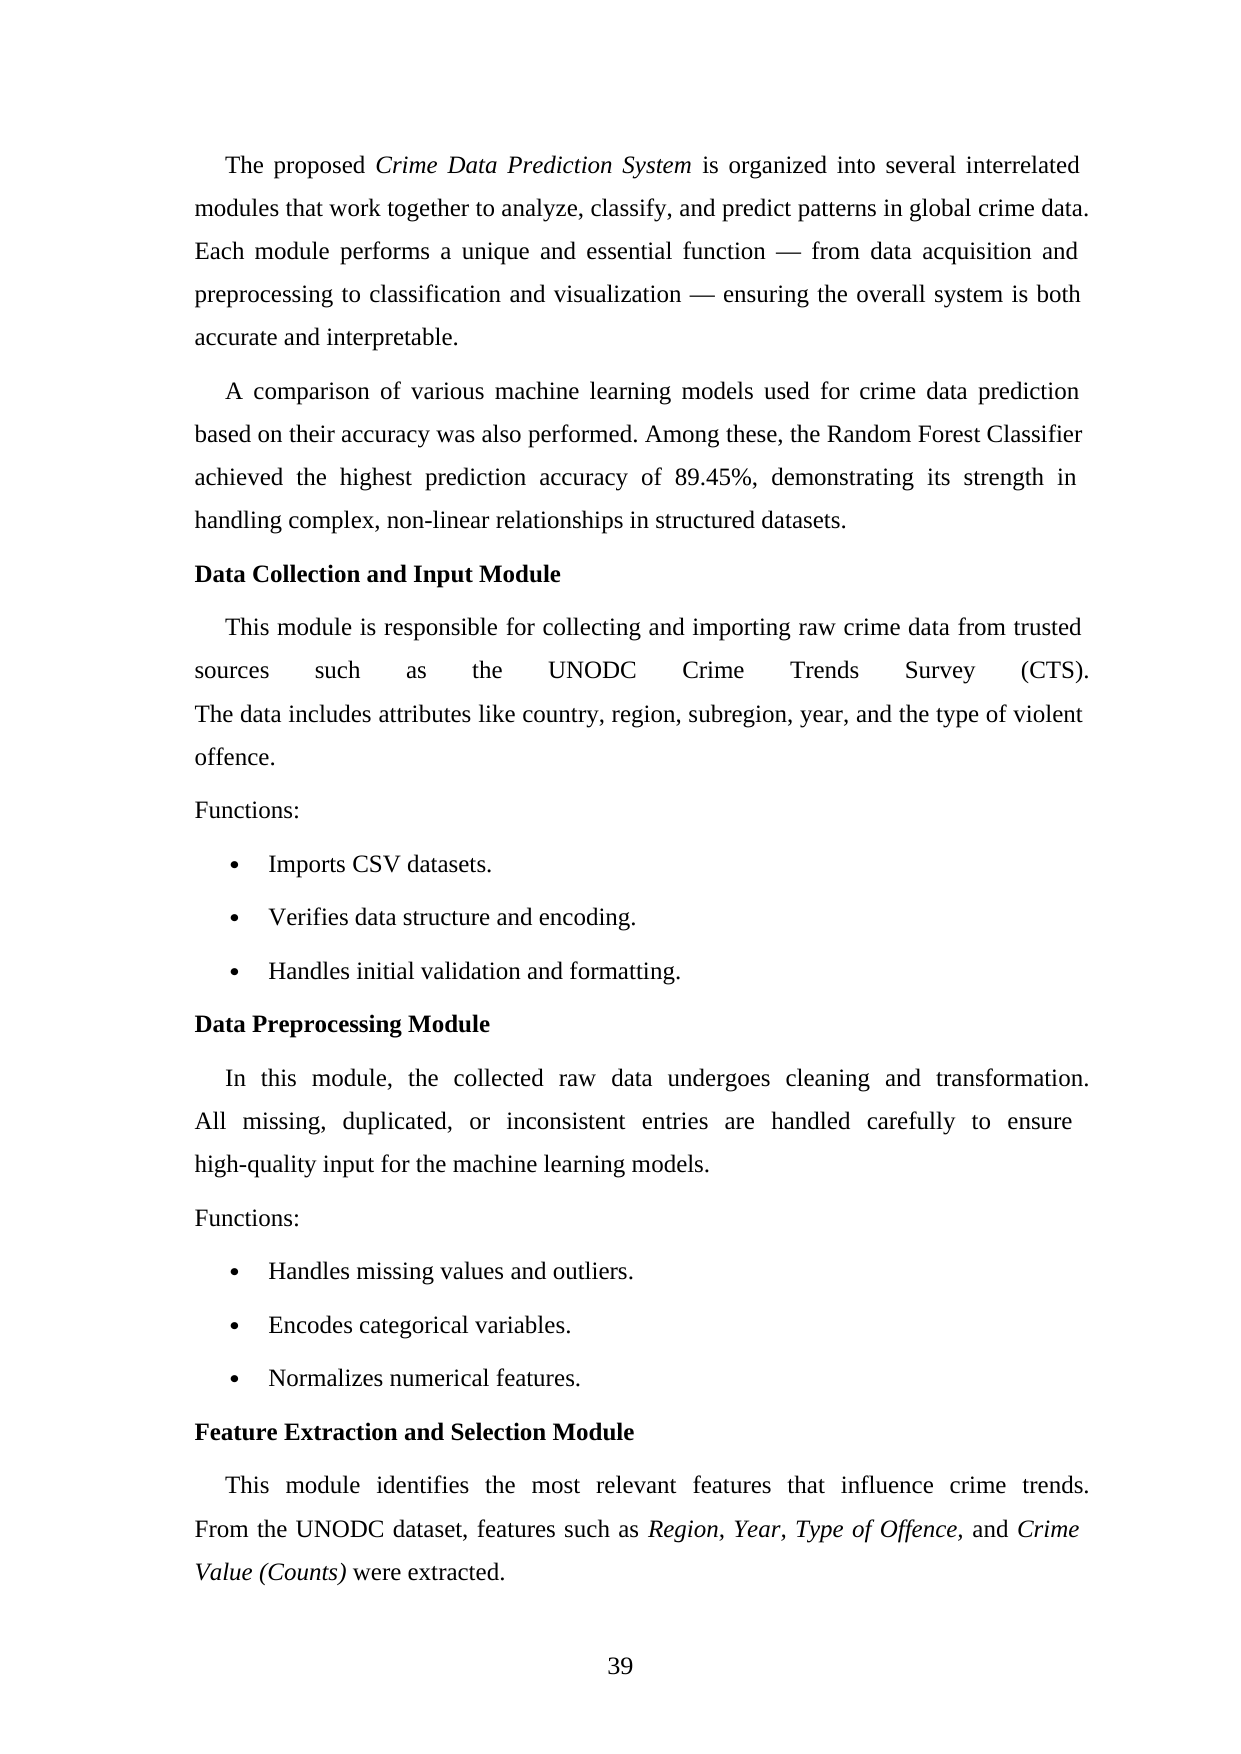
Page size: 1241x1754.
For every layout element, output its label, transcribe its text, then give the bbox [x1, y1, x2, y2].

text Functions: [194, 795, 1090, 824]
list Handles missing values and outliers. [231, 1256, 1090, 1285]
list Verifies data structure and encoding. [231, 902, 1090, 931]
text In this module, the collected raw data undergoes cleaning and transformation. All missing, duplicated, or inconsistent entries are handled carefully to ensure high-quality input for the machine learning models. [194, 1063, 1090, 1178]
text Feature Extraction and Selection Module [194, 1417, 1090, 1446]
text Data Preprocessing Module [194, 1009, 1090, 1038]
text Data Collection and Input Module [194, 559, 1090, 588]
text This module is responsible for collecting and importing raw crime data from trusted sources such as the UNODC Crime Trends Survey (CTS). The data includes attributes like country, region, subregion, year, and the type of violent offence. [194, 612, 1090, 771]
text A comparison of various machine learning models used for crime data prediction based on their accuracy was also performed. Among these, the Random Forest Classifier achieved the highest prediction accuracy of 89.45%, demonstrating its strength in handling complex, non-linear relationships in structured datasets. [194, 376, 1090, 534]
text The proposed Crime Data Prediction System is organized into several interrelated modules that work together to analyze, classify, and predict patterns in global crime data. Each module performs a unique and essential function — from data acquisition and preprocessing to classification and visualization — ensuring the overall system is both accurate and interpretable. [194, 150, 1090, 351]
list Encodes categorical variables. [231, 1310, 1090, 1339]
list Handles initial validation and formatting. [231, 956, 1090, 985]
list Normalizes numerical features. [231, 1363, 1090, 1392]
text Functions: [194, 1203, 1090, 1232]
text This module identifies the most relevant features that influence crime trends. From the UNODC dataset, features such as Region, Year, Type of Offence, and Crime Value (Counts) were extracted. [194, 1471, 1090, 1586]
list Imports CSV datasets. [231, 849, 1090, 878]
